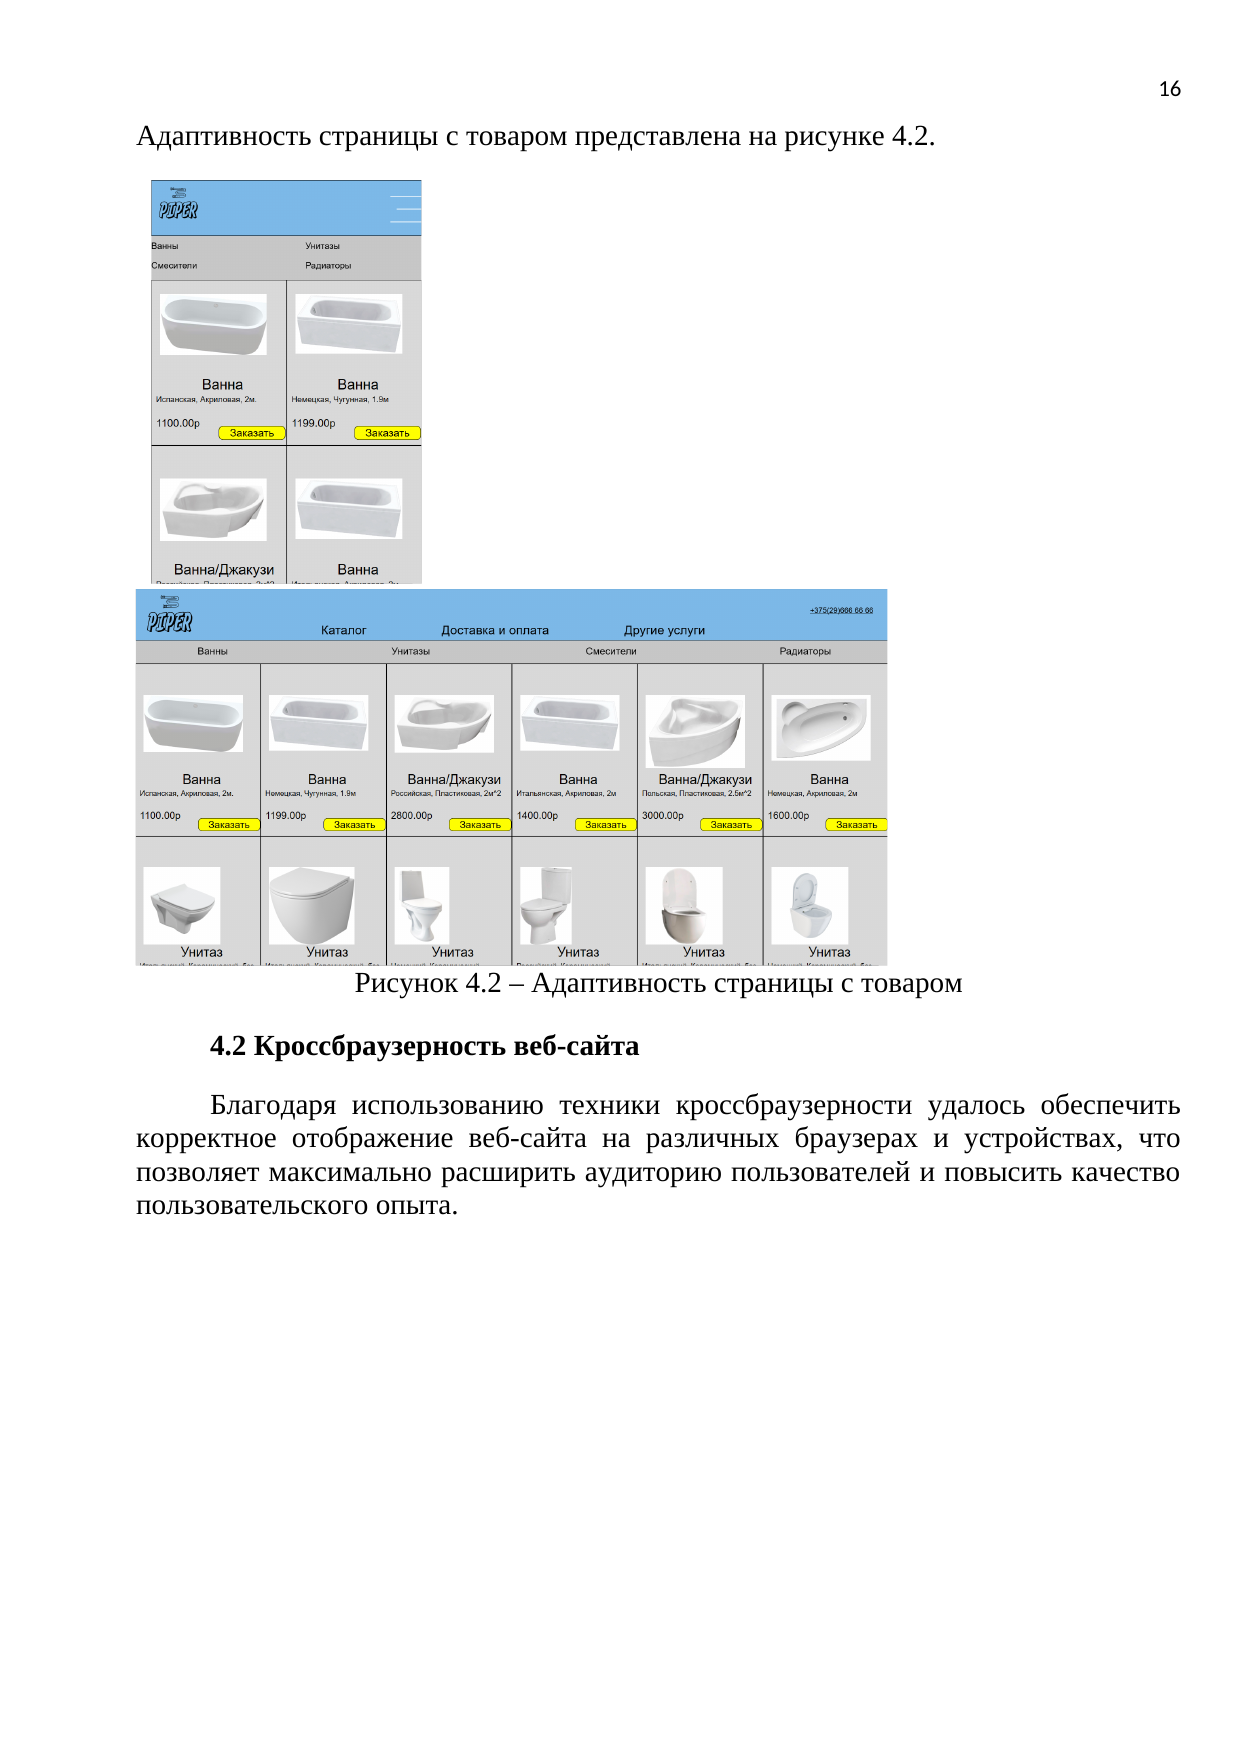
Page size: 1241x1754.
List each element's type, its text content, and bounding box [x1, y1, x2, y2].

text Адаптивность страницы с товаром представлена на рисунке 4.2. [136, 118, 1181, 152]
picture [151, 180, 422, 584]
text Рисунок 4.2 – Адаптивность страницы с товаром [136, 966, 1181, 999]
picture [135, 589, 888, 966]
list Благодаря использованию техники кроссбраузерности удалось обеспечить корректное отображение веб-сайта на различных браузерах и устройствах, что позволяет максимально расширить аудиторию пользователей и повысить качество пользовательского опыта. [136, 1087, 1181, 1221]
text 4.2 Кроссбраузерность веб-сайта [136, 1028, 1181, 1062]
